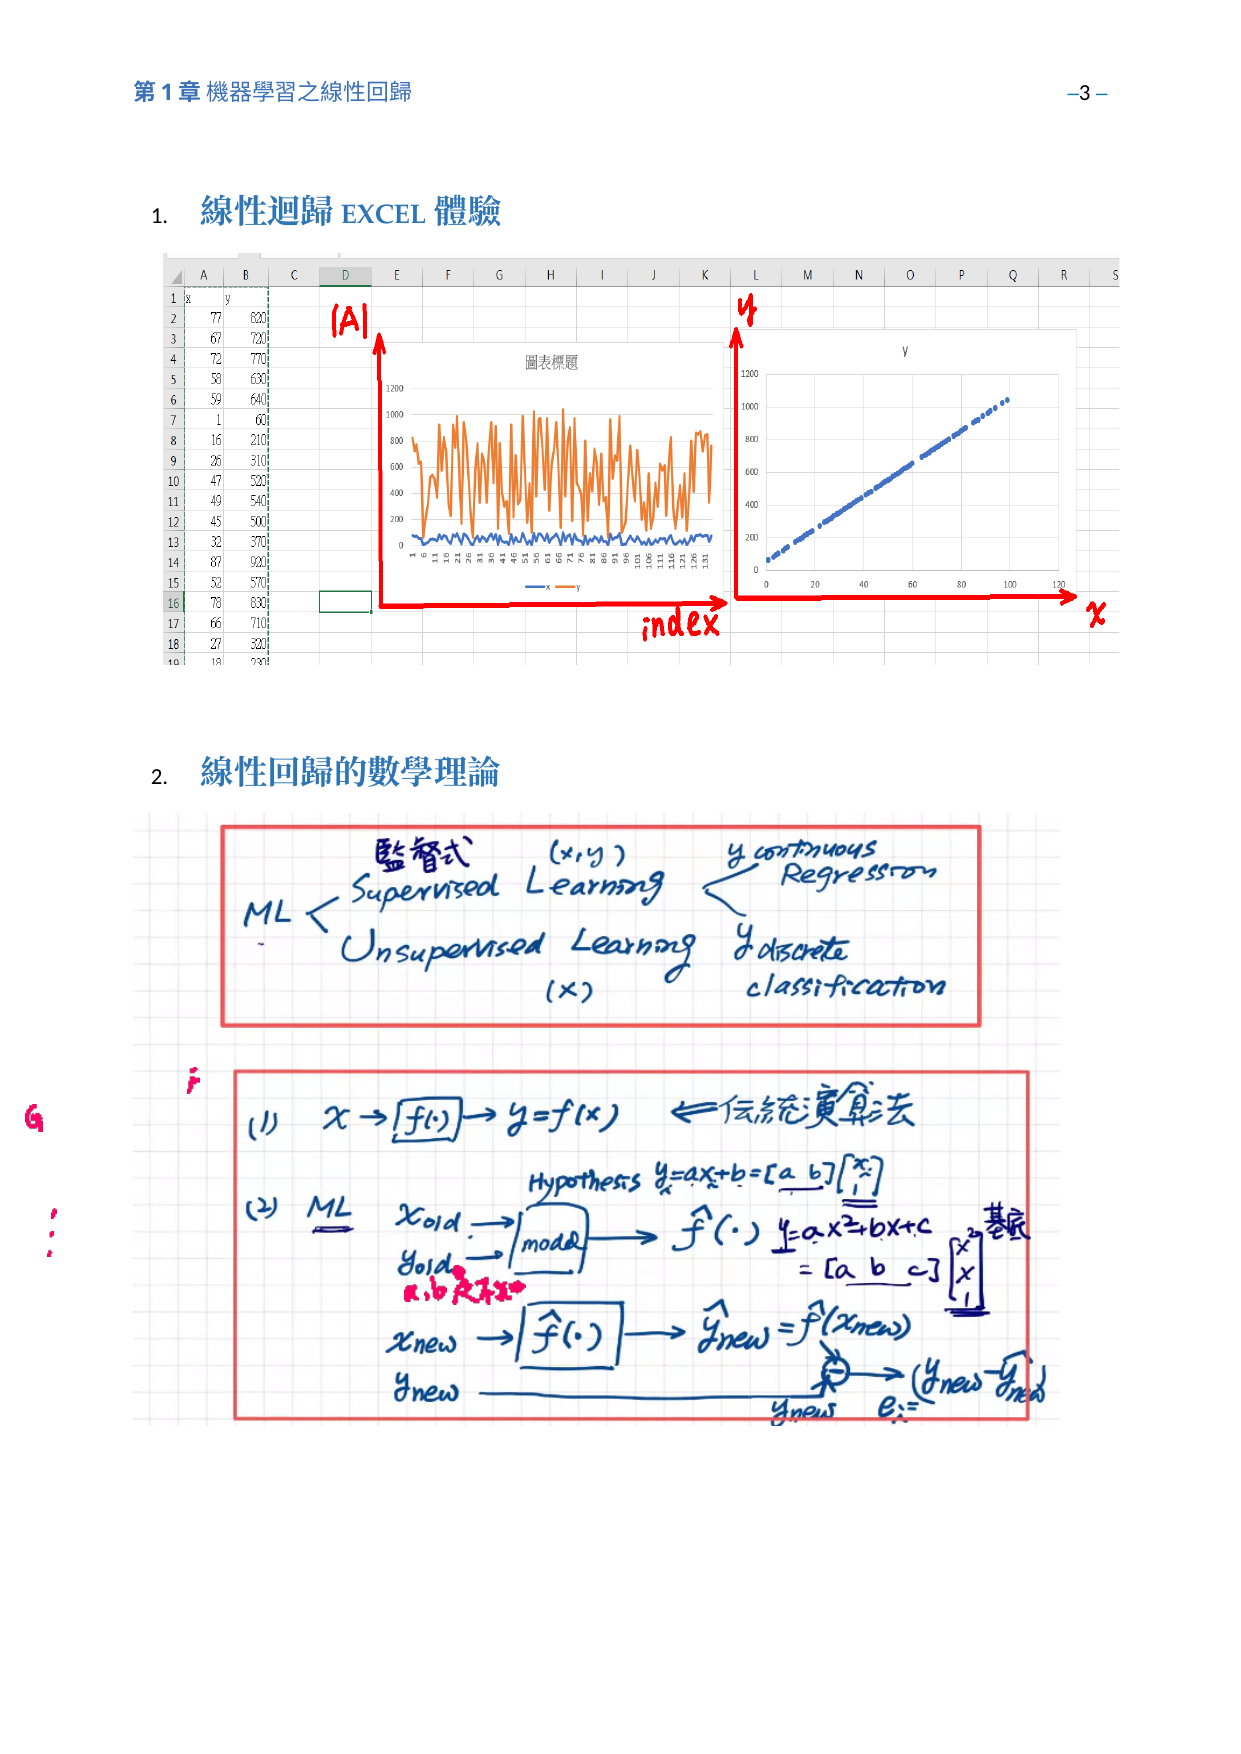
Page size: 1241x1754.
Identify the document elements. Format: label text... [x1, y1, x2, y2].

picture [163, 253, 1120, 665]
picture [51, 1208, 57, 1219]
list 線性回歸的數學理論 [151, 748, 1054, 793]
list 線性迴歸excel 體驗 [151, 188, 1054, 233]
picture [132, 813, 1060, 1426]
picture [25, 1104, 43, 1132]
picture [47, 1231, 54, 1257]
